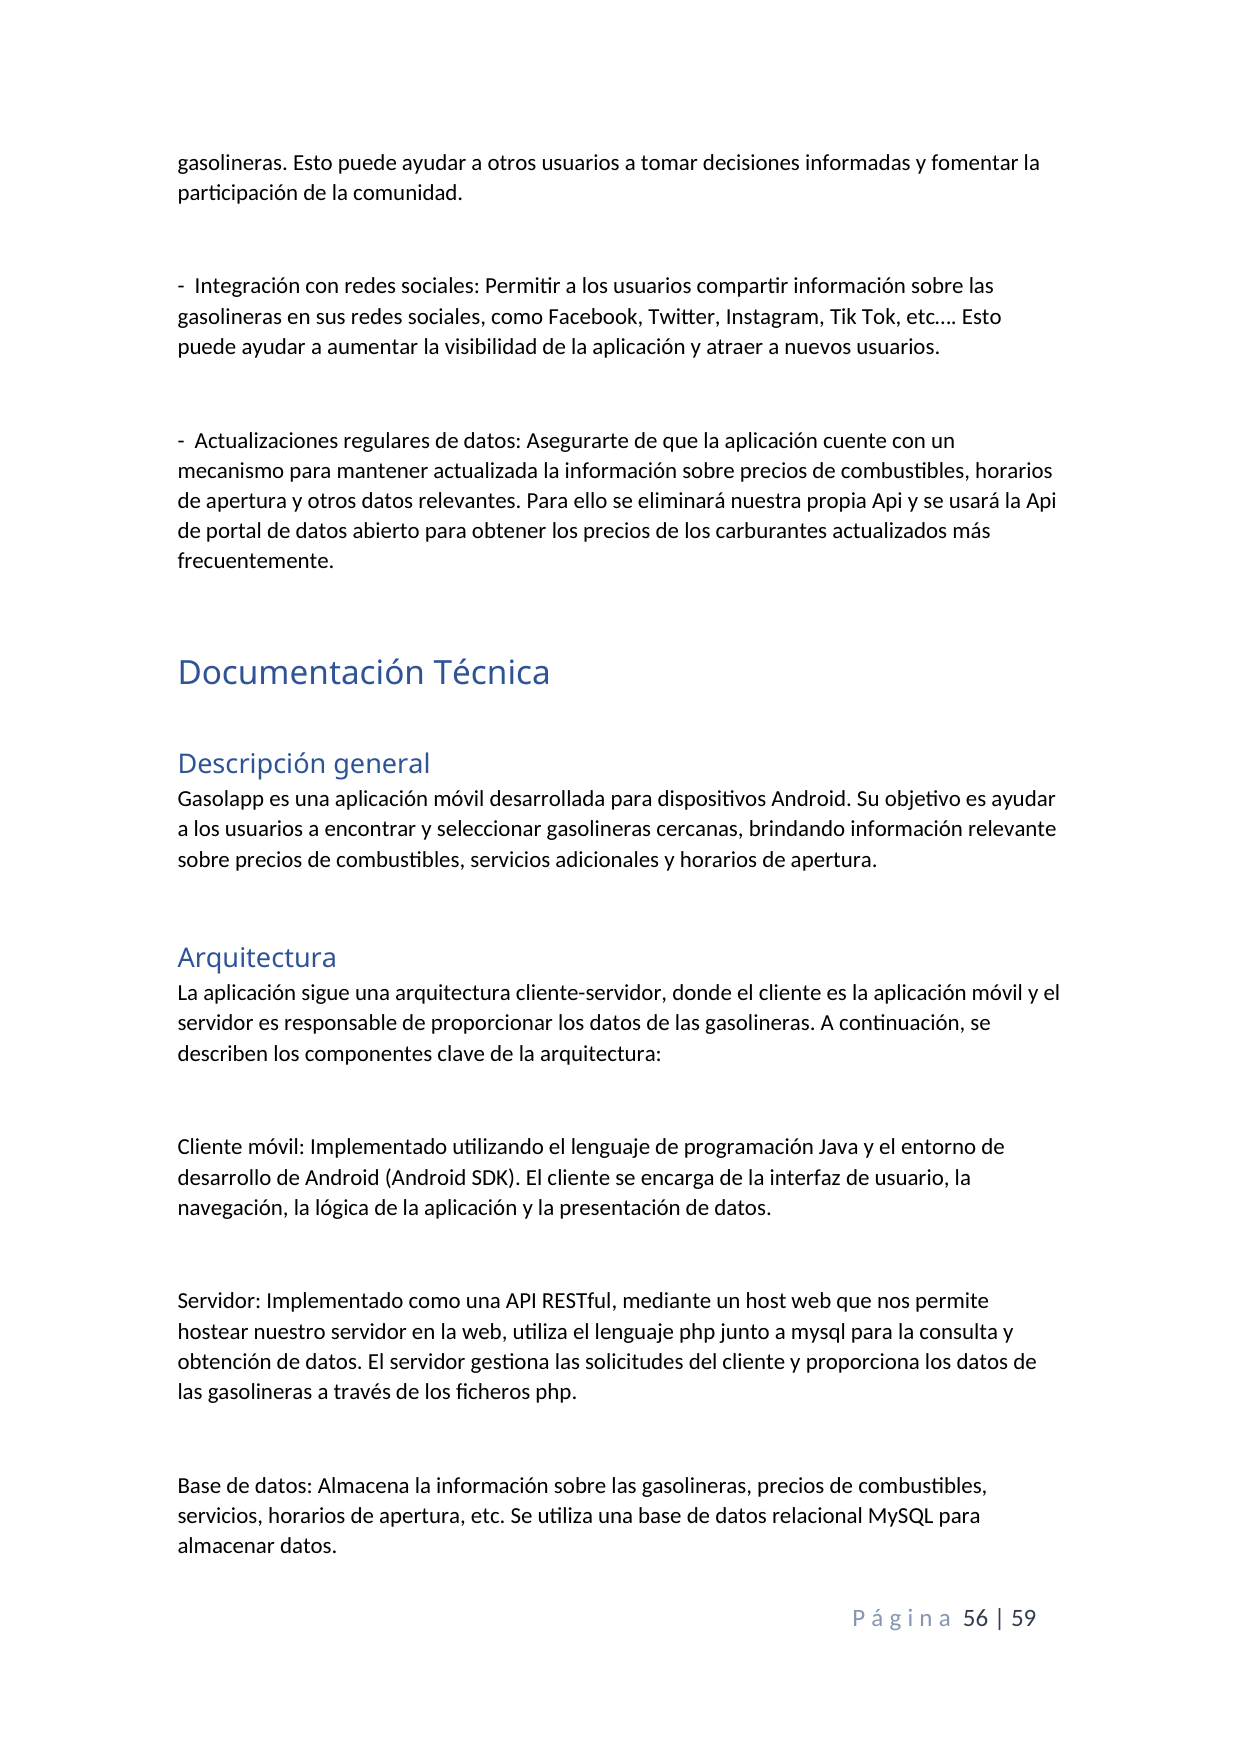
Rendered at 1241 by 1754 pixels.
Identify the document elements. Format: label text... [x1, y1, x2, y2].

text La aplicación sigue una arquitectura cliente-servidor, donde el cliente es la aplicación móvil y el servidor es responsable de proporcionar los datos de las gasolineras. A continuación, se describen los componentes clave de la arquitectura: [177, 978, 1063, 1067]
text Cliente móvil: Implementado utilizando el lenguaje de programación Java y el entorno de desarrollo de Android (Android SDK). El cliente se encarga de la interfaz de usuario, la navegación, la lógica de la aplicación y la presentación de datos. [177, 1132, 1063, 1221]
text - Integración con redes sociales: Permitir a los usuarios compartir información sobre las gasolineras en sus redes sociales, como Facebook, Twitter, Instagram, Tik Tok, etc…. Esto puede ayudar a aumentar la visibilidad de la aplicación y atraer a nuevos usuarios. [177, 272, 1063, 360]
text Base de datos: Almacena la información sobre las gasolineras, precios de combustibles, servicios, horarios de apertura, etc. Se utiliza una base de datos relacional MySQL para almacenar datos. [177, 1471, 1063, 1559]
subtitle Descripción general [177, 744, 1063, 781]
subtitle Arquitectura [177, 938, 1063, 975]
text Gasolapp es una aplicación móvil desarrollada para dispositivos Android. Su objetivo es ayudar a los usuarios a encontrar y seleccionar gasolineras cercanas, brindando información relevante sobre precios de combustibles, servicios adicionales y horarios de apertura. [177, 784, 1063, 873]
subtitle Documentación Técnica [177, 649, 1063, 694]
text Servidor: Implementado como una API RESTful, mediante un host web que nos permite hostear nuestro servidor en la web, utiliza el lenguaje php junto a mysql para la consulta y obtención de datos. El servidor gestiona las solicitudes del cliente y proporciona los datos de las gasolineras a través de los ficheros php. [177, 1287, 1063, 1405]
text - Actualizaciones regulares de datos: Asegurarte de que la aplicación cuente con un mecanismo para mantener actualizada la información sobre precios de combustibles, horarios de apertura y otros datos relevantes. Para ello se eliminará nuestra propia Api y se usará la Api de portal de datos abierto para obtener los precios de los carburantes actualizados más frecuentemente. [177, 426, 1063, 574]
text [177, 148, 1063, 206]
